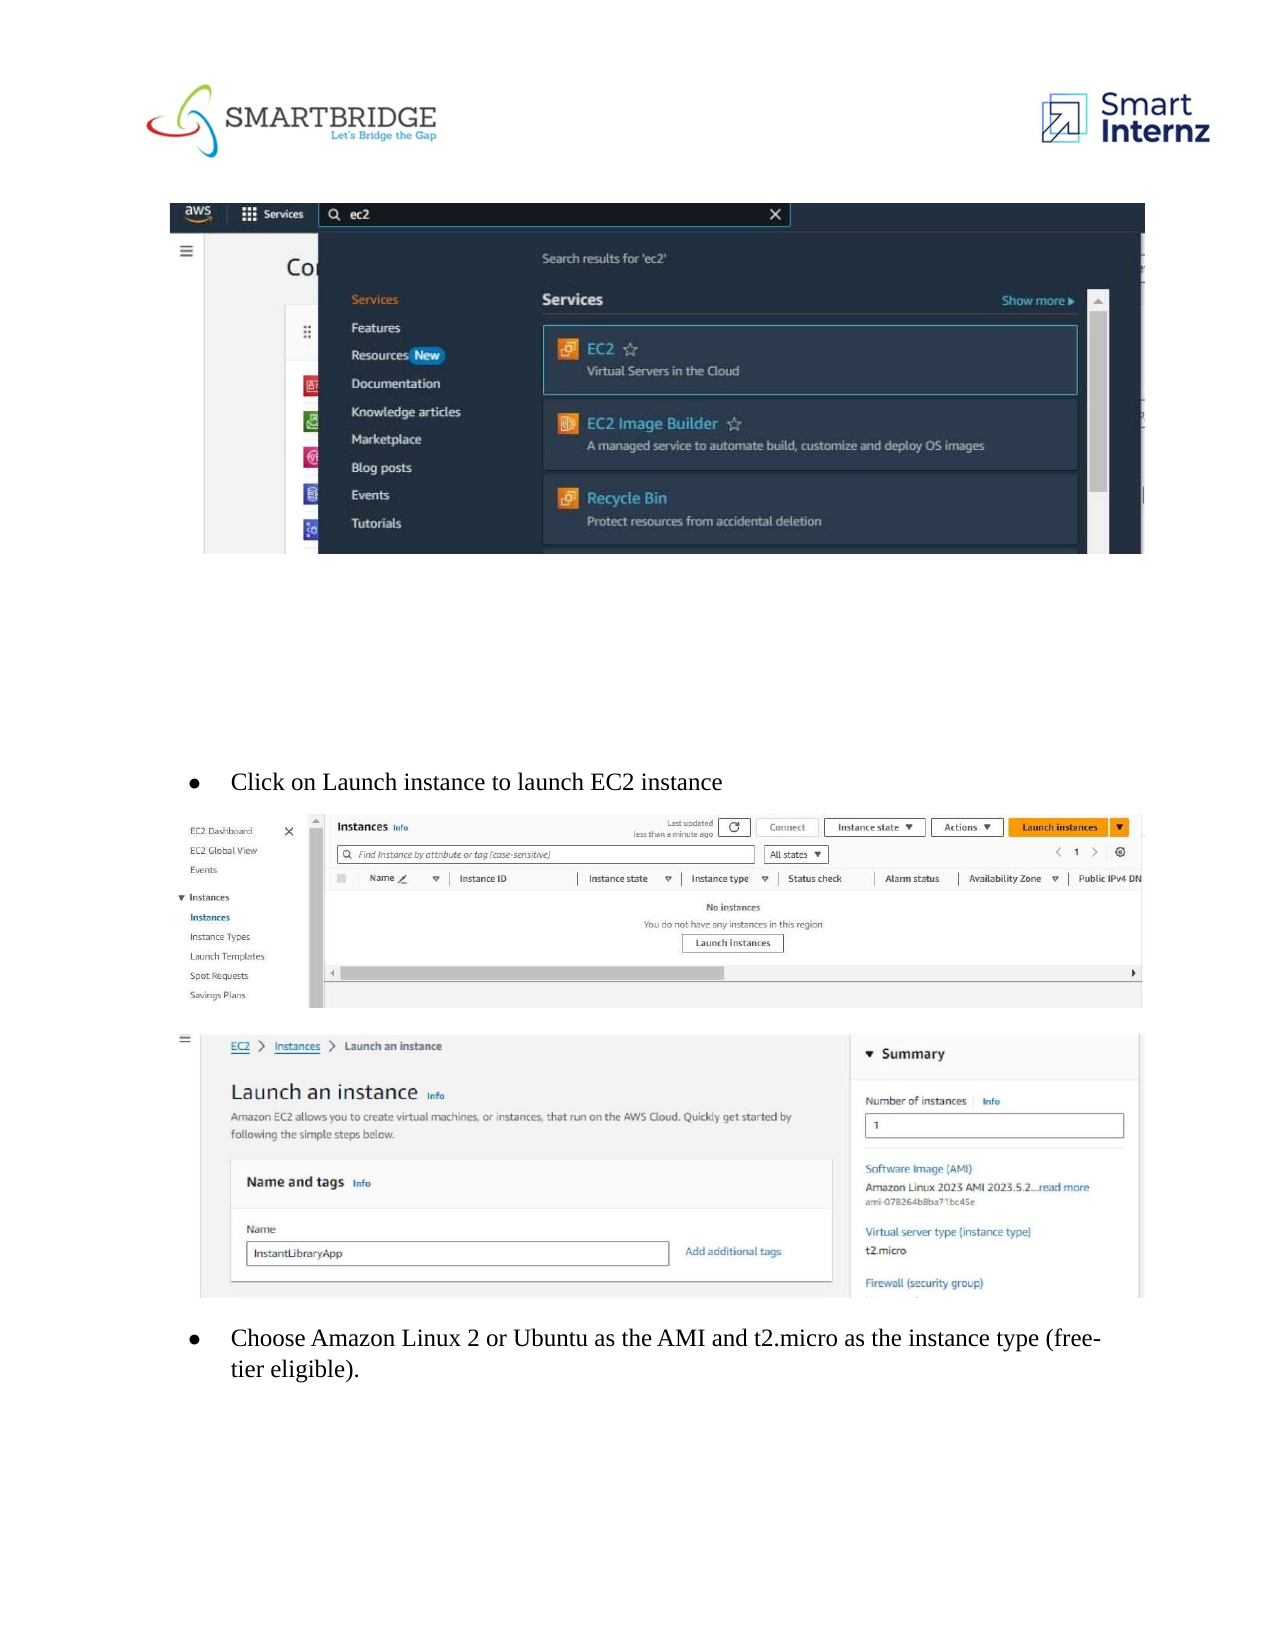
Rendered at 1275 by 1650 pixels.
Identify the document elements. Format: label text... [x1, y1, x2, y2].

picture [143, 78, 441, 163]
list Click on Launch instance to launch EC2 instance [187, 767, 1127, 796]
picture [168, 1033, 1145, 1298]
picture [169, 203, 1145, 554]
list Choose Amazon Linux 2 or Ubuntu as the AMI and t2.micro as the instance type (free-tier eligible). [187, 1323, 1127, 1383]
picture [169, 814, 1145, 1008]
picture [1037, 91, 1215, 143]
